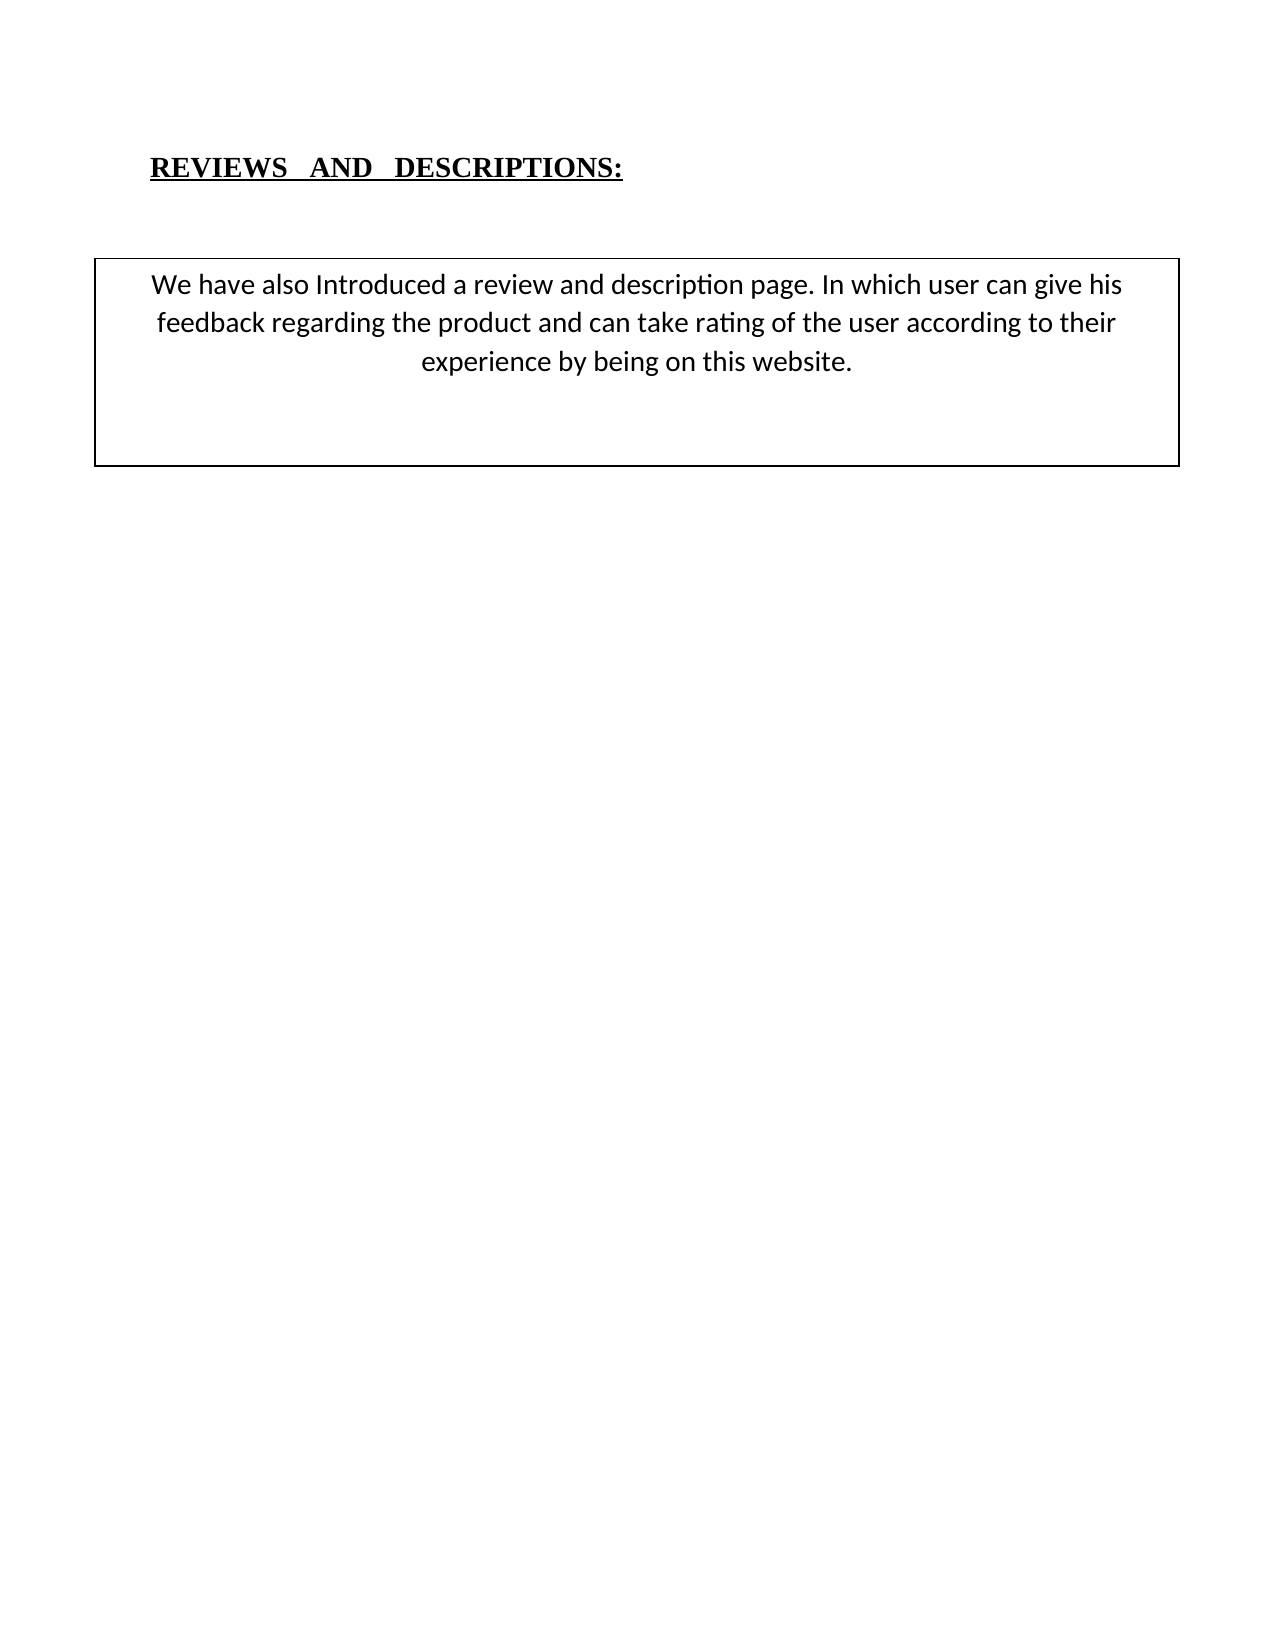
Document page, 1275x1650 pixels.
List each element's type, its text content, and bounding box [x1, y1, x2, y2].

text Reviews and Descriptions: [150, 150, 1125, 183]
